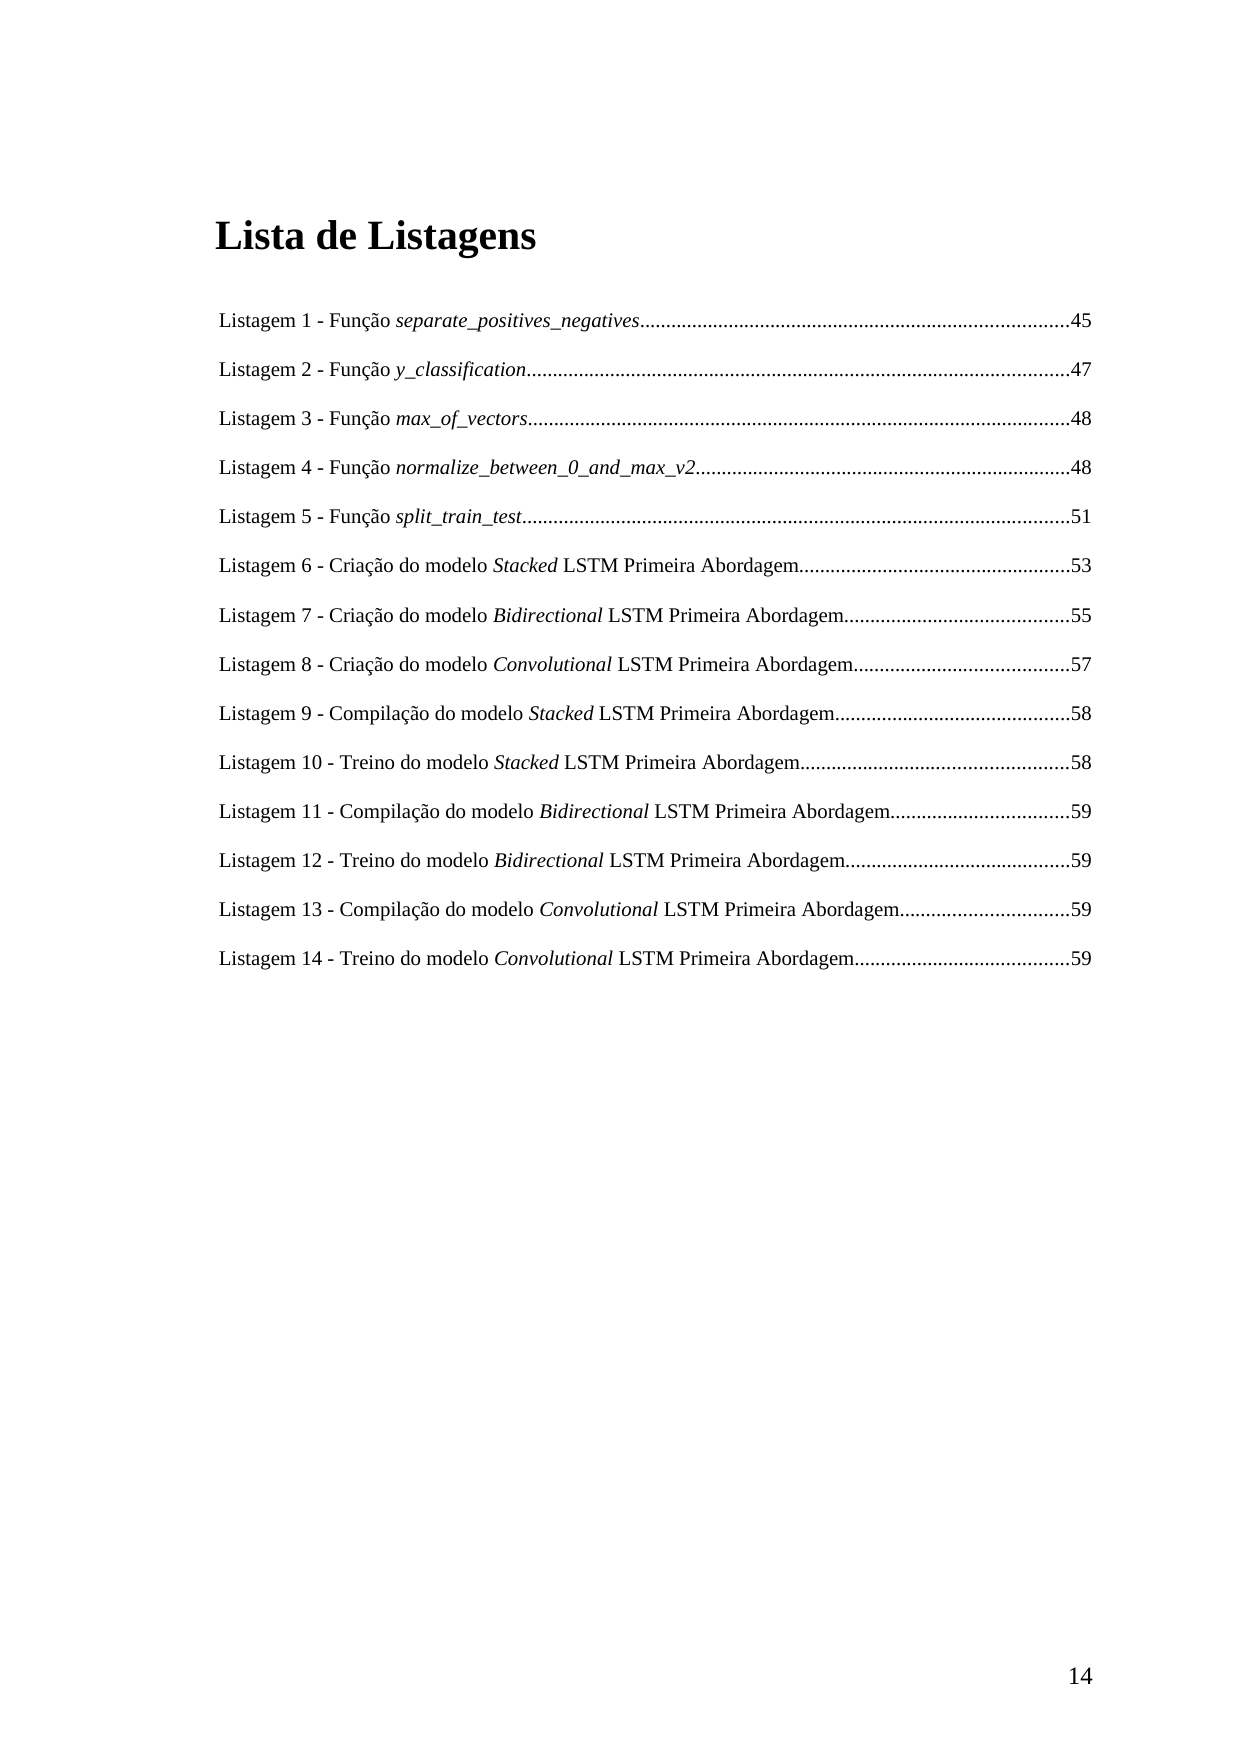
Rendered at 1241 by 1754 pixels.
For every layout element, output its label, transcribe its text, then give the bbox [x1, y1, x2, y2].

text Listagem 4 - Função normalize_between_0_and_max_v2 48 [177, 455, 1092, 479]
text Listagem 8 - Criação do modelo Convolutional LSTM Primeira Abordagem 57 [177, 652, 1092, 676]
text Listagem 5 - Função split_train_test 51 [177, 504, 1092, 528]
text Listagem 6 - Criação do modelo Stacked LSTM Primeira Abordagem 53 [177, 553, 1092, 577]
text Listagem 14 - Treino do modelo Convolutional LSTM Primeira Abordagem 59 [177, 946, 1092, 970]
text Listagem 12 - Treino do modelo Bidirectional LSTM Primeira Abordagem 59 [177, 848, 1092, 872]
text Listagem 2 - Função y_classification 47 [177, 357, 1092, 381]
text Listagem 10 - Treino do modelo Stacked LSTM Primeira Abordagem 58 [177, 750, 1092, 774]
text Listagem 3 - Função max_of_vectors 48 [177, 406, 1092, 430]
text Listagem 9 - Compilação do modelo Stacked LSTM Primeira Abordagem 58 [177, 701, 1092, 725]
text Listagem 13 - Compilação do modelo Convolutional LSTM Primeira Abordagem 59 [177, 897, 1092, 921]
subtitle Lista de Listagens [215, 210, 1092, 258]
text Listagem 7 - Criação do modelo Bidirectional LSTM Primeira Abordagem 55 [177, 602, 1092, 627]
text Listagem 11 - Compilação do modelo Bidirectional LSTM Primeira Abordagem 59 [177, 799, 1092, 823]
text Listagem 1 - Função separate_positives_negatives 45 [177, 308, 1092, 332]
